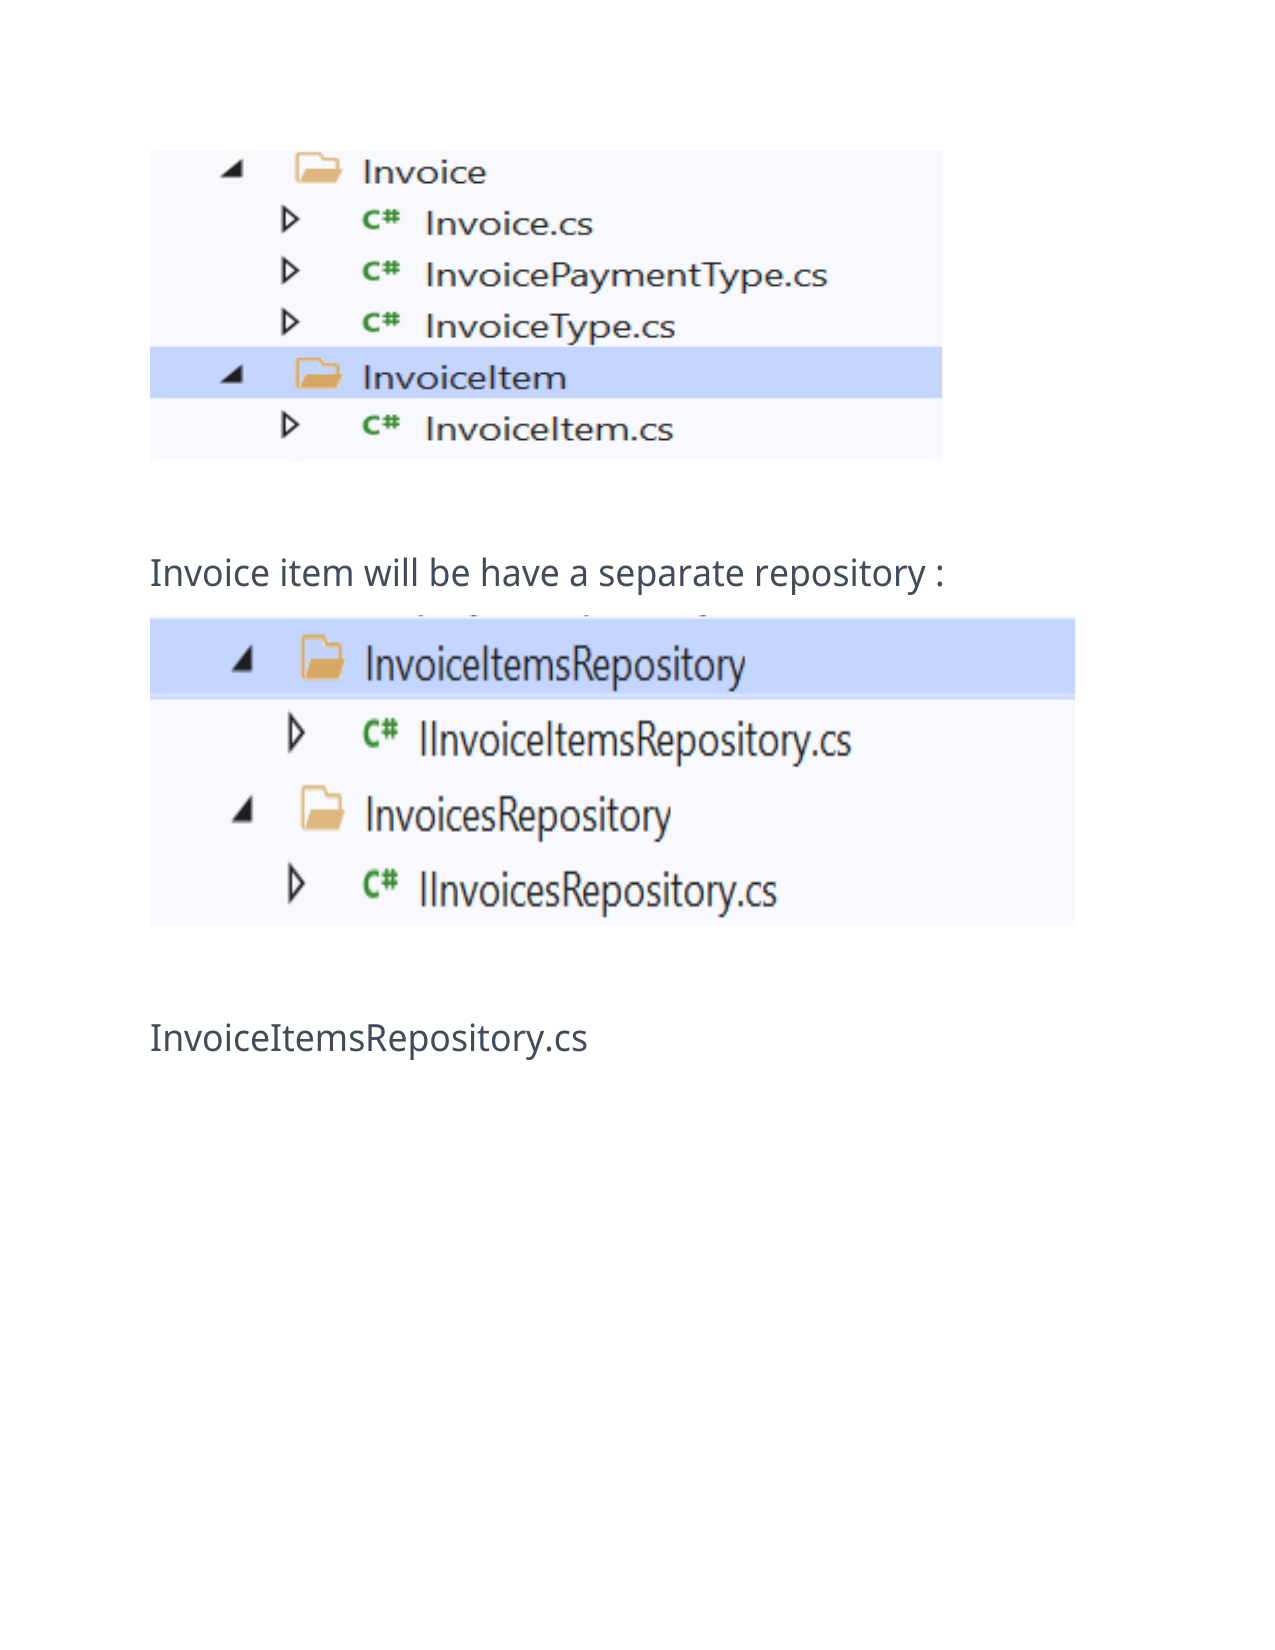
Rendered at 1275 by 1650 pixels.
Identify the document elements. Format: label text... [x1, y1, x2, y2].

picture [150, 615, 1075, 926]
picture [150, 150, 943, 461]
text InvoiceItemsRepository.cs [150, 1011, 1125, 1062]
text Invoice item will be have a separate repository : [150, 546, 1125, 597]
